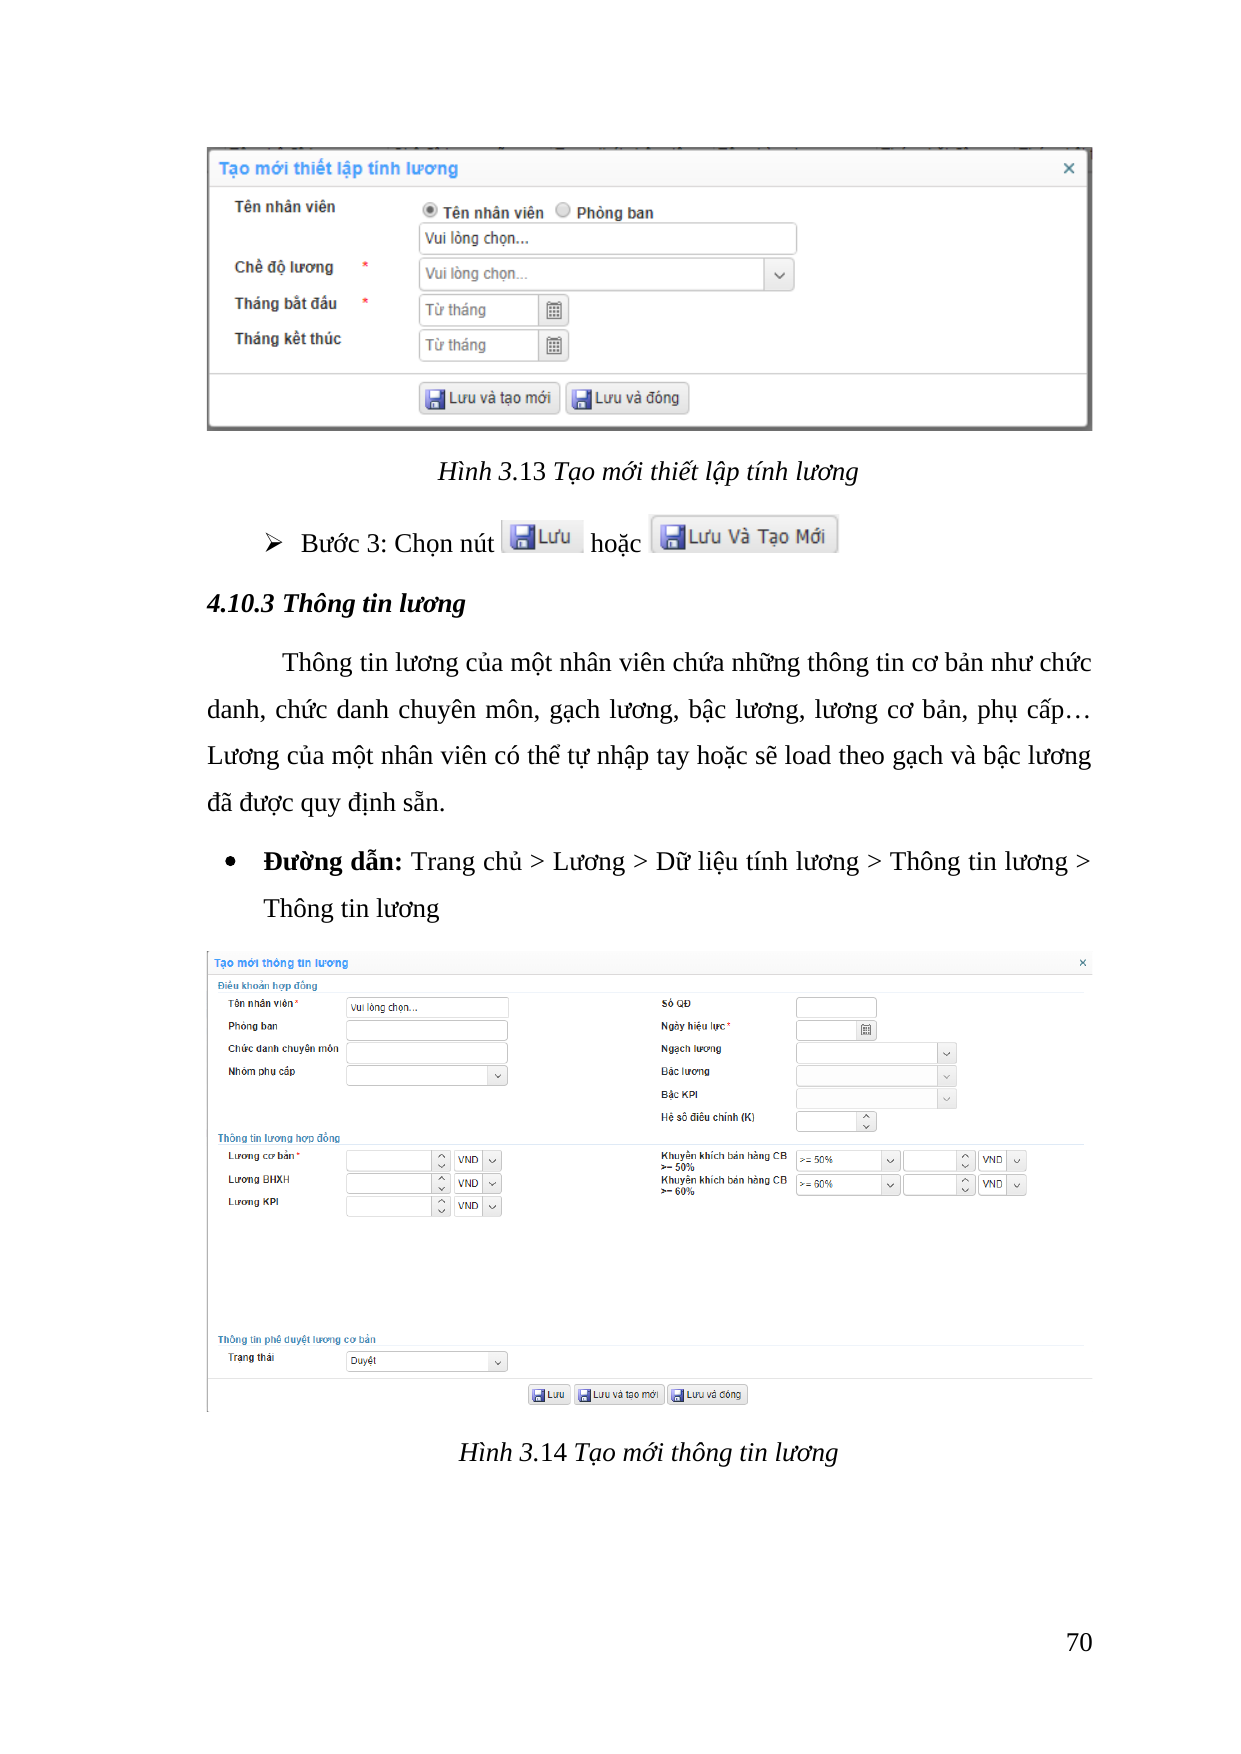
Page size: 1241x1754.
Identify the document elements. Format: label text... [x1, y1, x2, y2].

picture [648, 514, 840, 553]
picture [206, 951, 1093, 1412]
picture [206, 147, 1093, 431]
text Thông tin lương của một nhân viên chứa những thông tin cơ bản như chức danh, chức danh chuyên môn, gạch lương, bậc lương, lương cơ bản, phụ cấp… Lương của một nhân viên có thể tự nhập tay hoặc sẽ load theo gạch và bậc lương đã được quy định sẵn. [207, 646, 1092, 817]
subtitle Thông tin lương [207, 587, 1092, 618]
list Đường dẫn: Trang chủ > Lương > Dữ liệu tính lương > Thông tin lương > Thông tin lương [226, 845, 1092, 923]
picture [501, 520, 584, 553]
